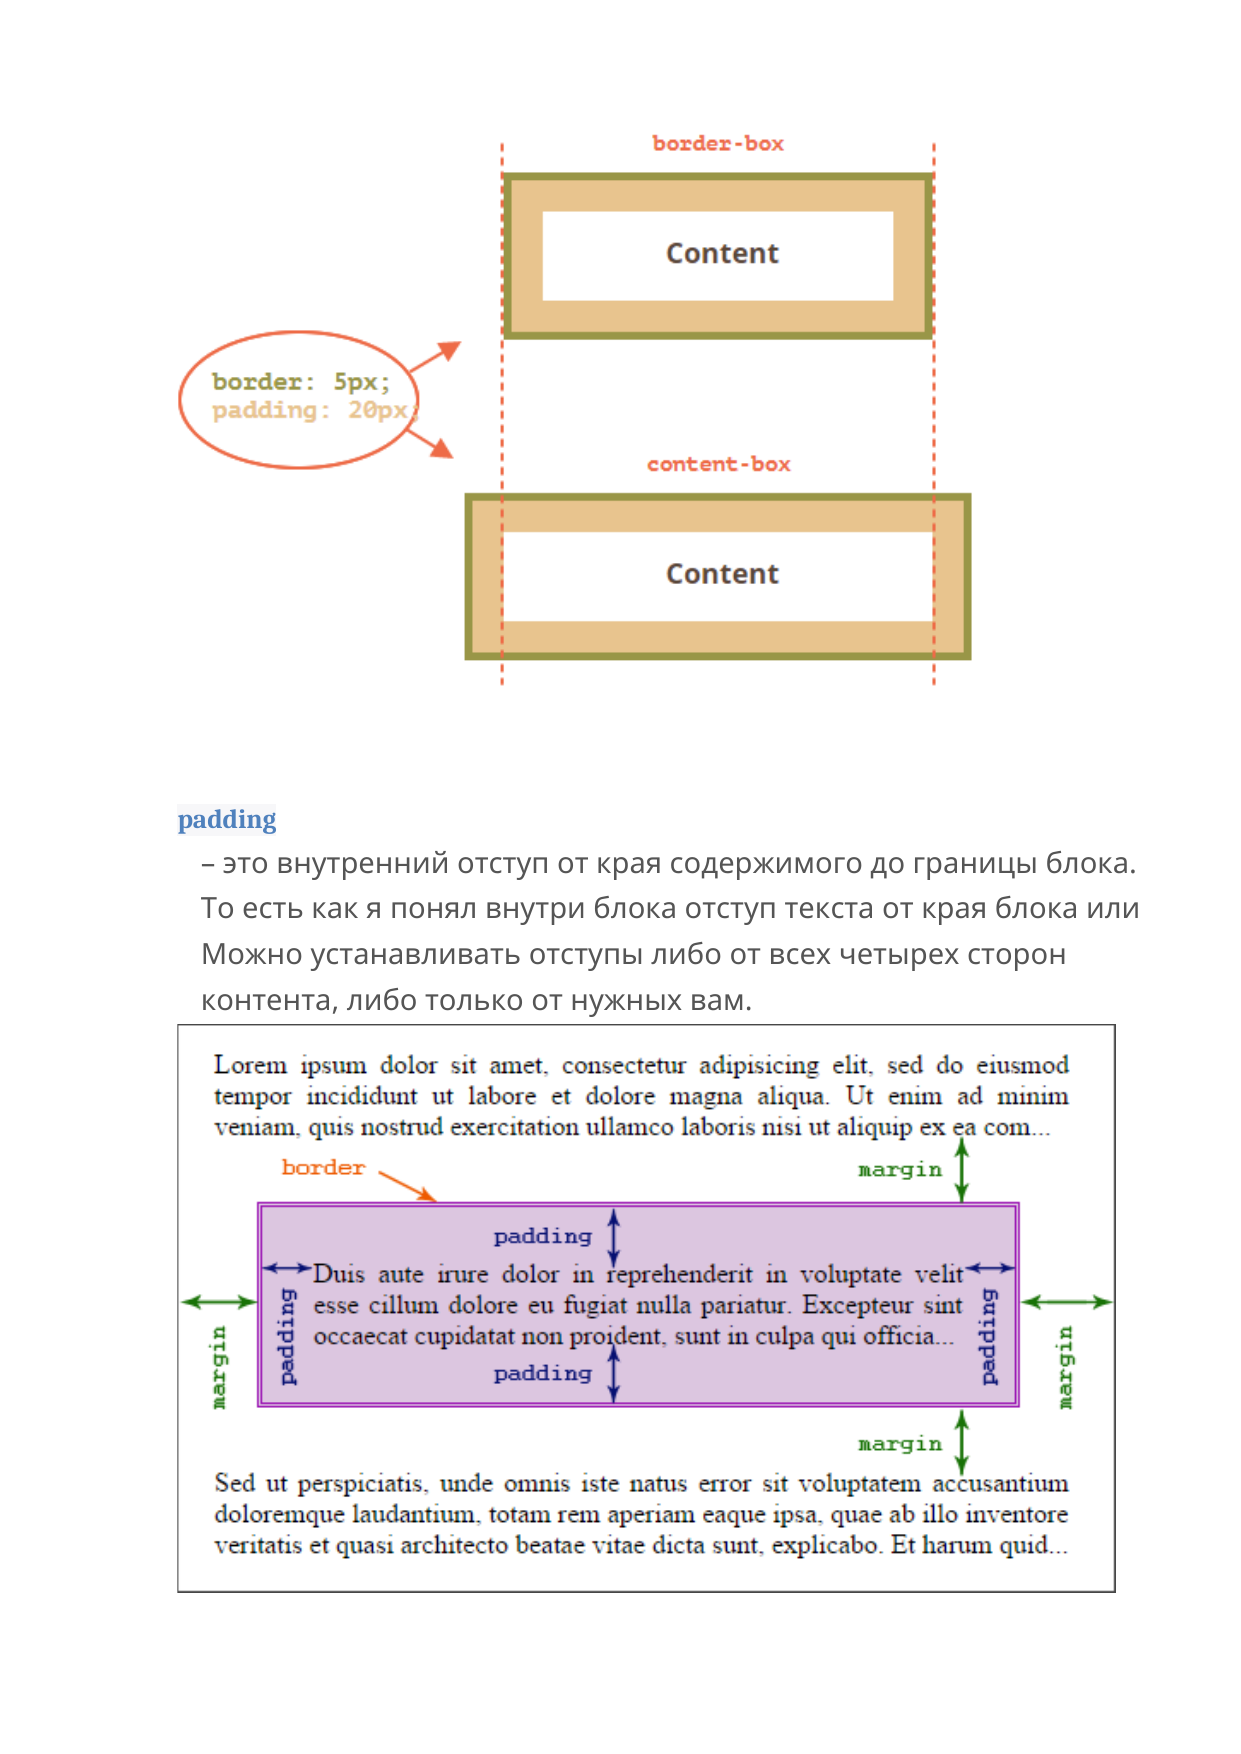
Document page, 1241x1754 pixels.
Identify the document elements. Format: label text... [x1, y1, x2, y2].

picture [177, 1024, 1116, 1593]
subtitle padding [177, 800, 1152, 837]
text – это внутренний отступ от края содержимого до границы блока. То есть как я понял внутри блока отступ текста от края блока или Можно устанавливать отступы либо от всех четырех сторон контента, либо только от нужных вам. [201, 842, 1152, 1019]
picture [177, 118, 1035, 720]
